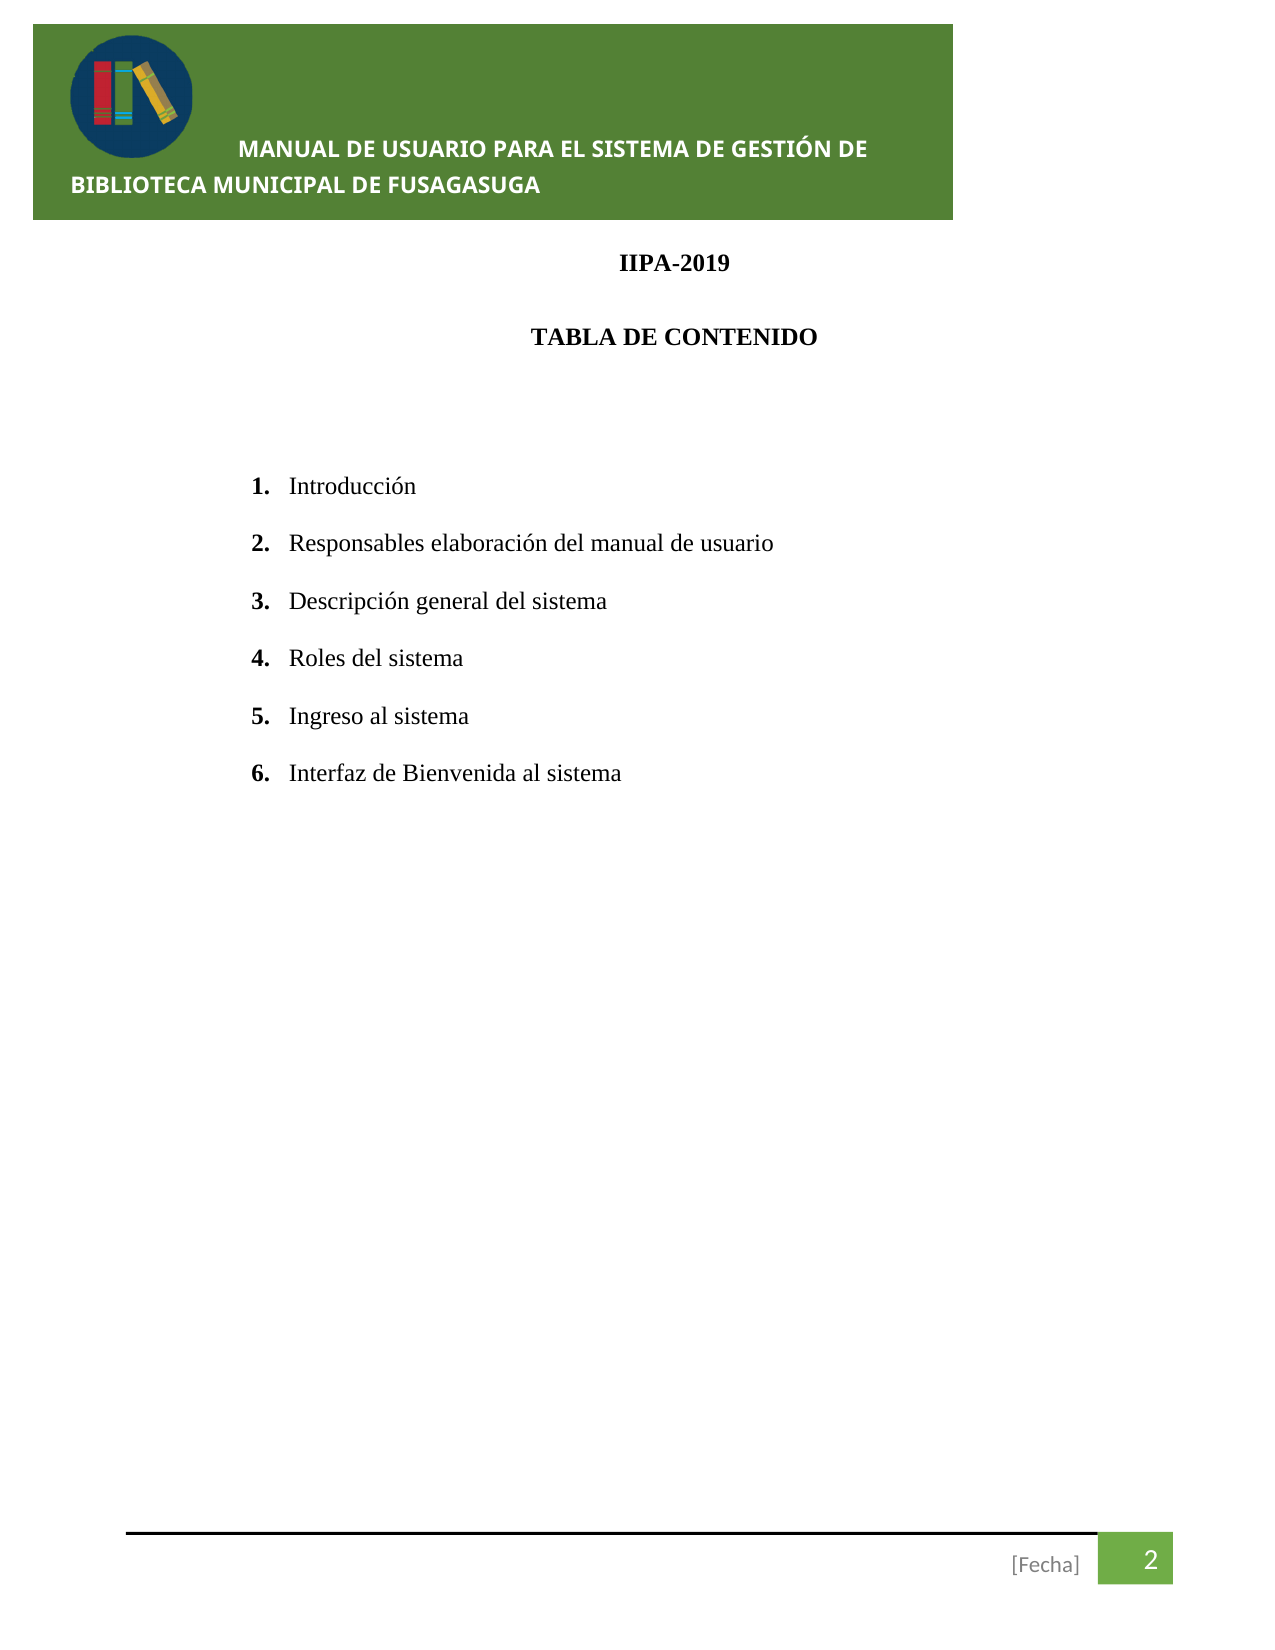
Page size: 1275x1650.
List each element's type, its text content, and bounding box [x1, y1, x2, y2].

text IIPA-2019 [251, 248, 1098, 277]
list Ingreso al sistema [251, 701, 1098, 729]
list Roles del sistema [251, 643, 1098, 672]
picture [70, 35, 193, 158]
list Responsables elaboración del manual de usuario [251, 528, 1098, 557]
list Introducción [251, 471, 1098, 499]
list Interfaz de Bienvenida al sistema [251, 758, 1098, 787]
list Descripción general del sistema [251, 586, 1098, 614]
text TABLA DE CONTENIDO [251, 322, 1098, 351]
